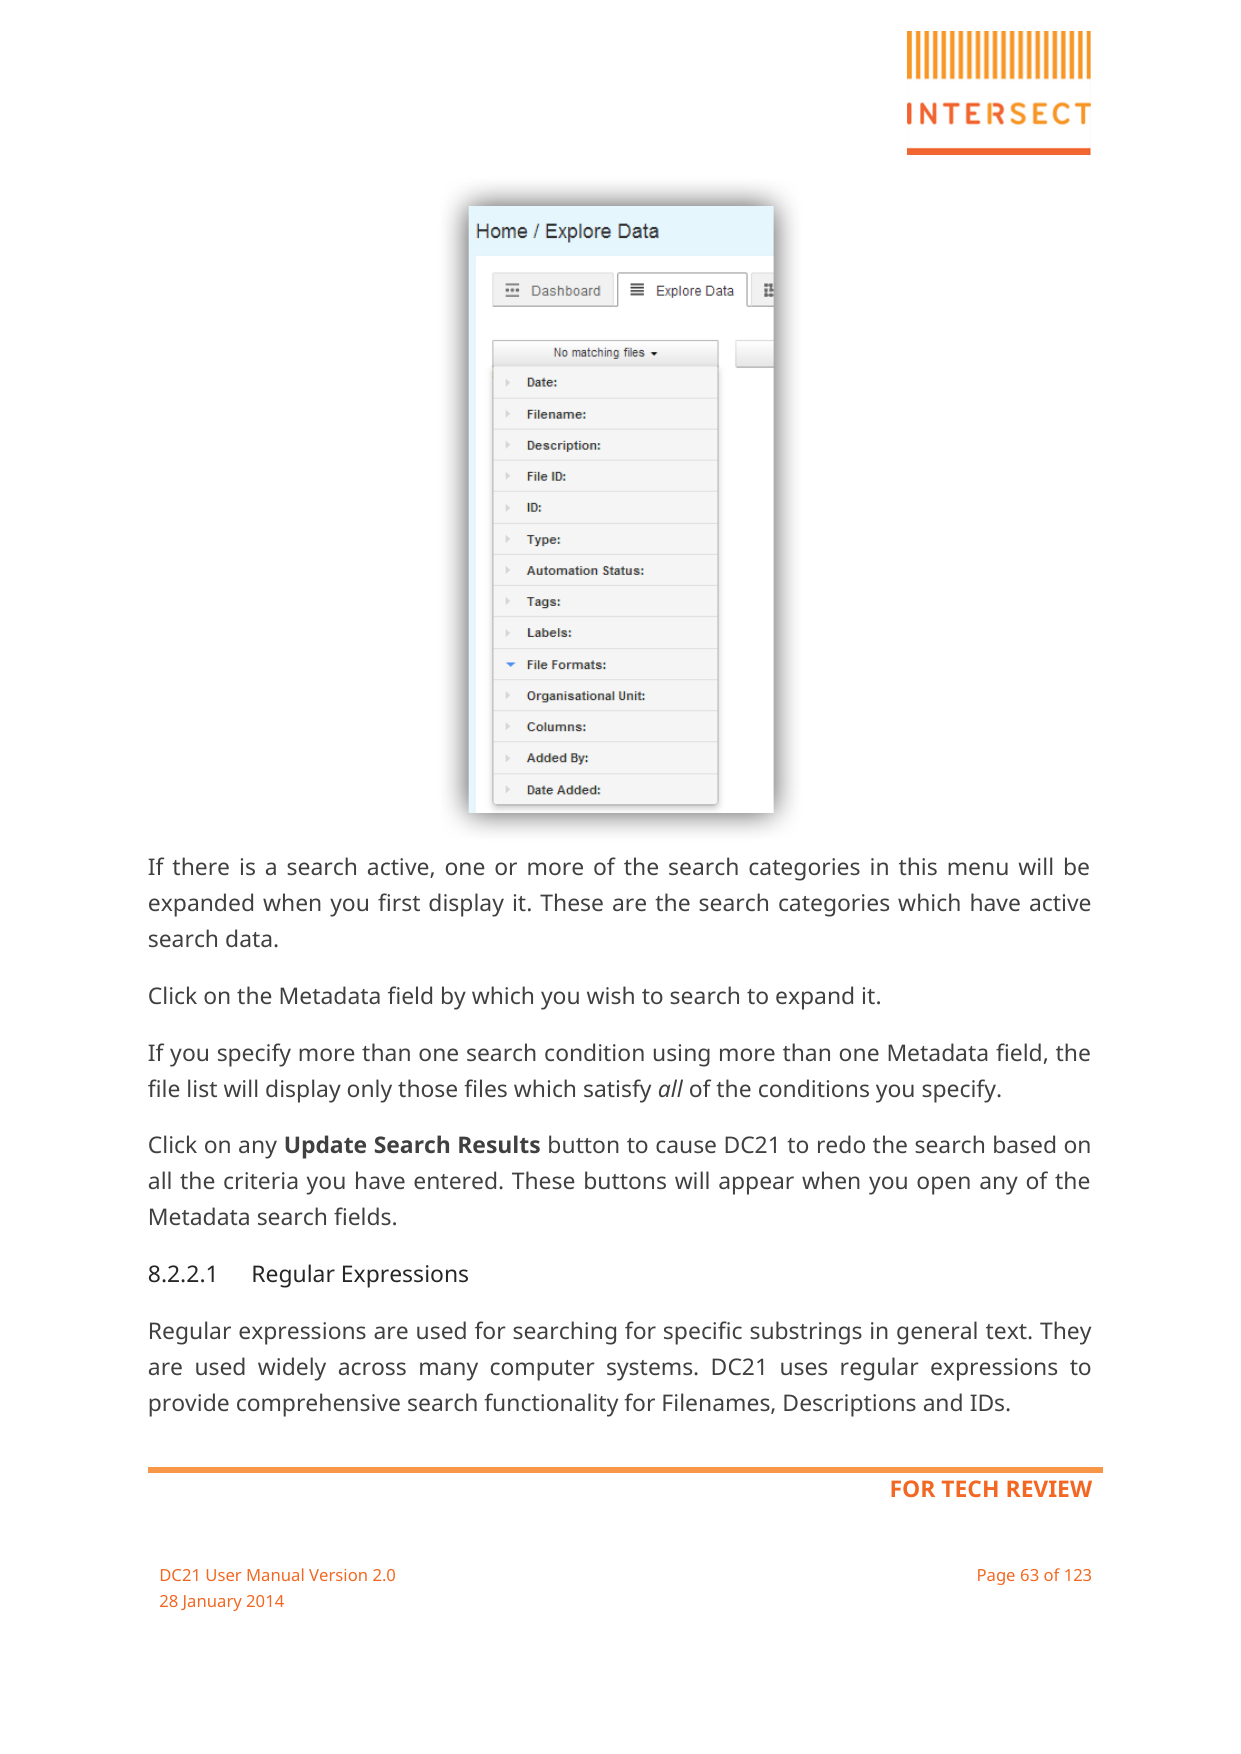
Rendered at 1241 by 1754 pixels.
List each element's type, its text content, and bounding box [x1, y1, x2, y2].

text If you specify more than one search condition using more than one Metadata field, the file list will display only those files which satisfy all of the conditions you specify. [148, 1037, 1092, 1104]
text If there is a search active, one or more of the search categories in this menu will be expanded when you first display it. These are the search categories which have active search data. [148, 851, 1092, 954]
text Regular expressions are used for searching for specific substrings in general text. They are used widely across many computer systems. DC21 uses regular expressions to provide comprehensive search functionality for Filenames, Descriptions and IDs. [148, 1315, 1092, 1418]
text Click on any Update Search Results button to cause DC21 to redo the search based on all the criteria you have entered. These buttons will appear when you open any of the Metadata search fields. [148, 1129, 1092, 1232]
picture [468, 206, 774, 813]
text Click on the Metadata field by which you wish to search to expand it. [148, 980, 1092, 1011]
picture [905, 29, 1093, 157]
subtitle Regular Expressions [148, 1258, 1092, 1289]
